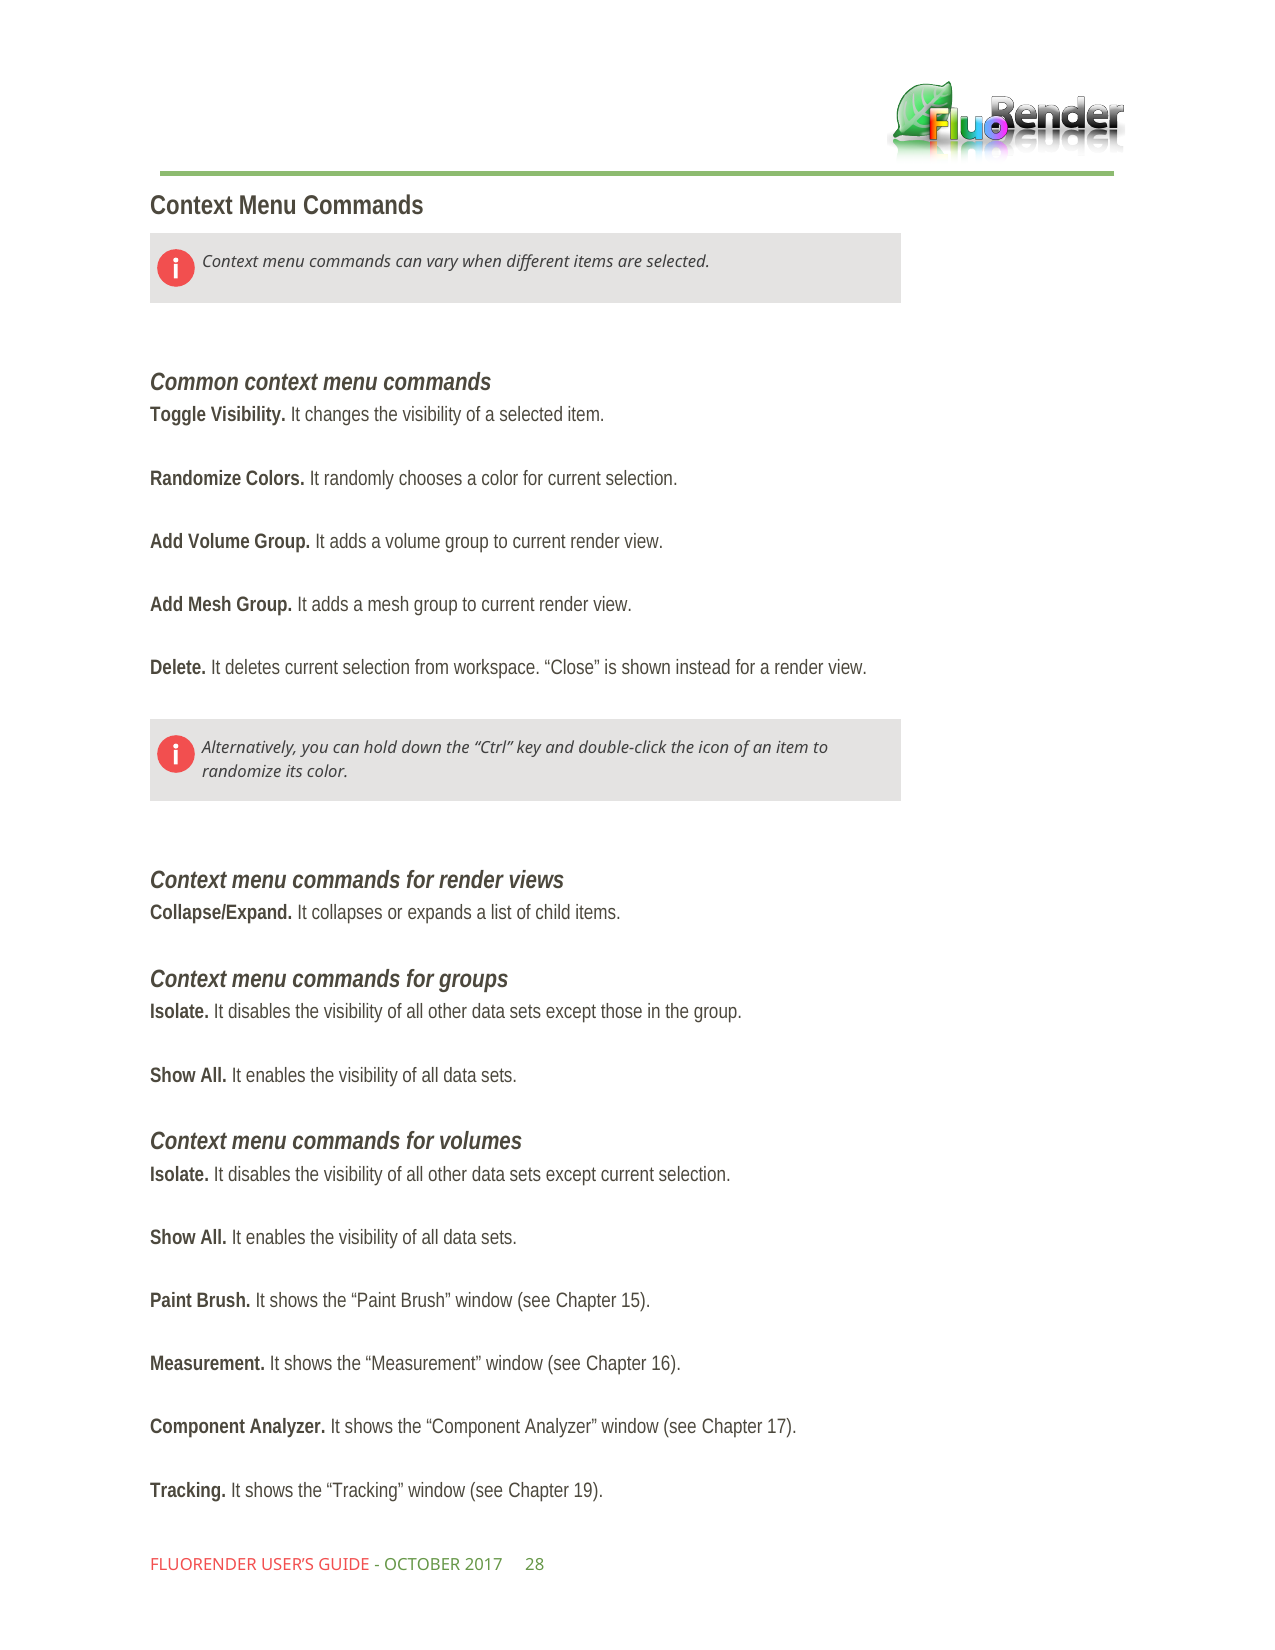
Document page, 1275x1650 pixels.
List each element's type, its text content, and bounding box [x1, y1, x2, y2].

text Add Mesh Group. It adds a mesh group to current render view. [150, 592, 1125, 616]
table_header [150, 719, 202, 801]
text Add Volume Group. It adds a volume group to current render view. [150, 529, 1125, 553]
text Component Analyzer. It shows the “Component Analyzer” window (see Chapter 17). [150, 1414, 1125, 1438]
picture [887, 75, 1125, 165]
text Isolate. It disables the visibility of all other data sets except current selection. [150, 1161, 1125, 1185]
subtitle Common context menu commands [150, 367, 1125, 395]
text Paint Brush. It shows the “Paint Brush” window (see Chapter 15). [150, 1288, 1125, 1312]
subtitle Context menu commands for volumes [150, 1126, 1125, 1154]
text Toggle Visibility. It changes the visibility of a selected item. [150, 402, 1125, 426]
subtitle Context menu commands for render views [150, 864, 1125, 893]
text Measurement. It shows the “Measurement” window (see Chapter 16). [150, 1351, 1125, 1375]
table_header Context menu commands can vary when different items are selected. [202, 233, 901, 303]
text Randomize Colors. It randomly chooses a color for current selection. [150, 466, 1125, 489]
text Collapse/Expand. It collapses or expands a list of child items. [150, 900, 1125, 924]
subtitle Context menu commands for groups [150, 963, 1125, 992]
text Delete. It deletes current selection from workspace. “Close” is shown instead for a render view. [150, 655, 1125, 679]
subtitle Context Menu Commands [150, 189, 1125, 220]
table_header [150, 233, 202, 303]
text Isolate. It disables the visibility of all other data sets except those in the group. [150, 999, 1125, 1023]
text Tracking. It shows the “Tracking” window (see Chapter 19). [150, 1478, 1125, 1502]
table_header Alternatively, you can hold down the “Ctrl” key and double-click the icon of an item to randomize its color. [202, 719, 901, 801]
text Show All. It enables the visibility of all data sets. [150, 1225, 1125, 1249]
text Show All. It enables the visibility of all data sets. [150, 1062, 1125, 1086]
